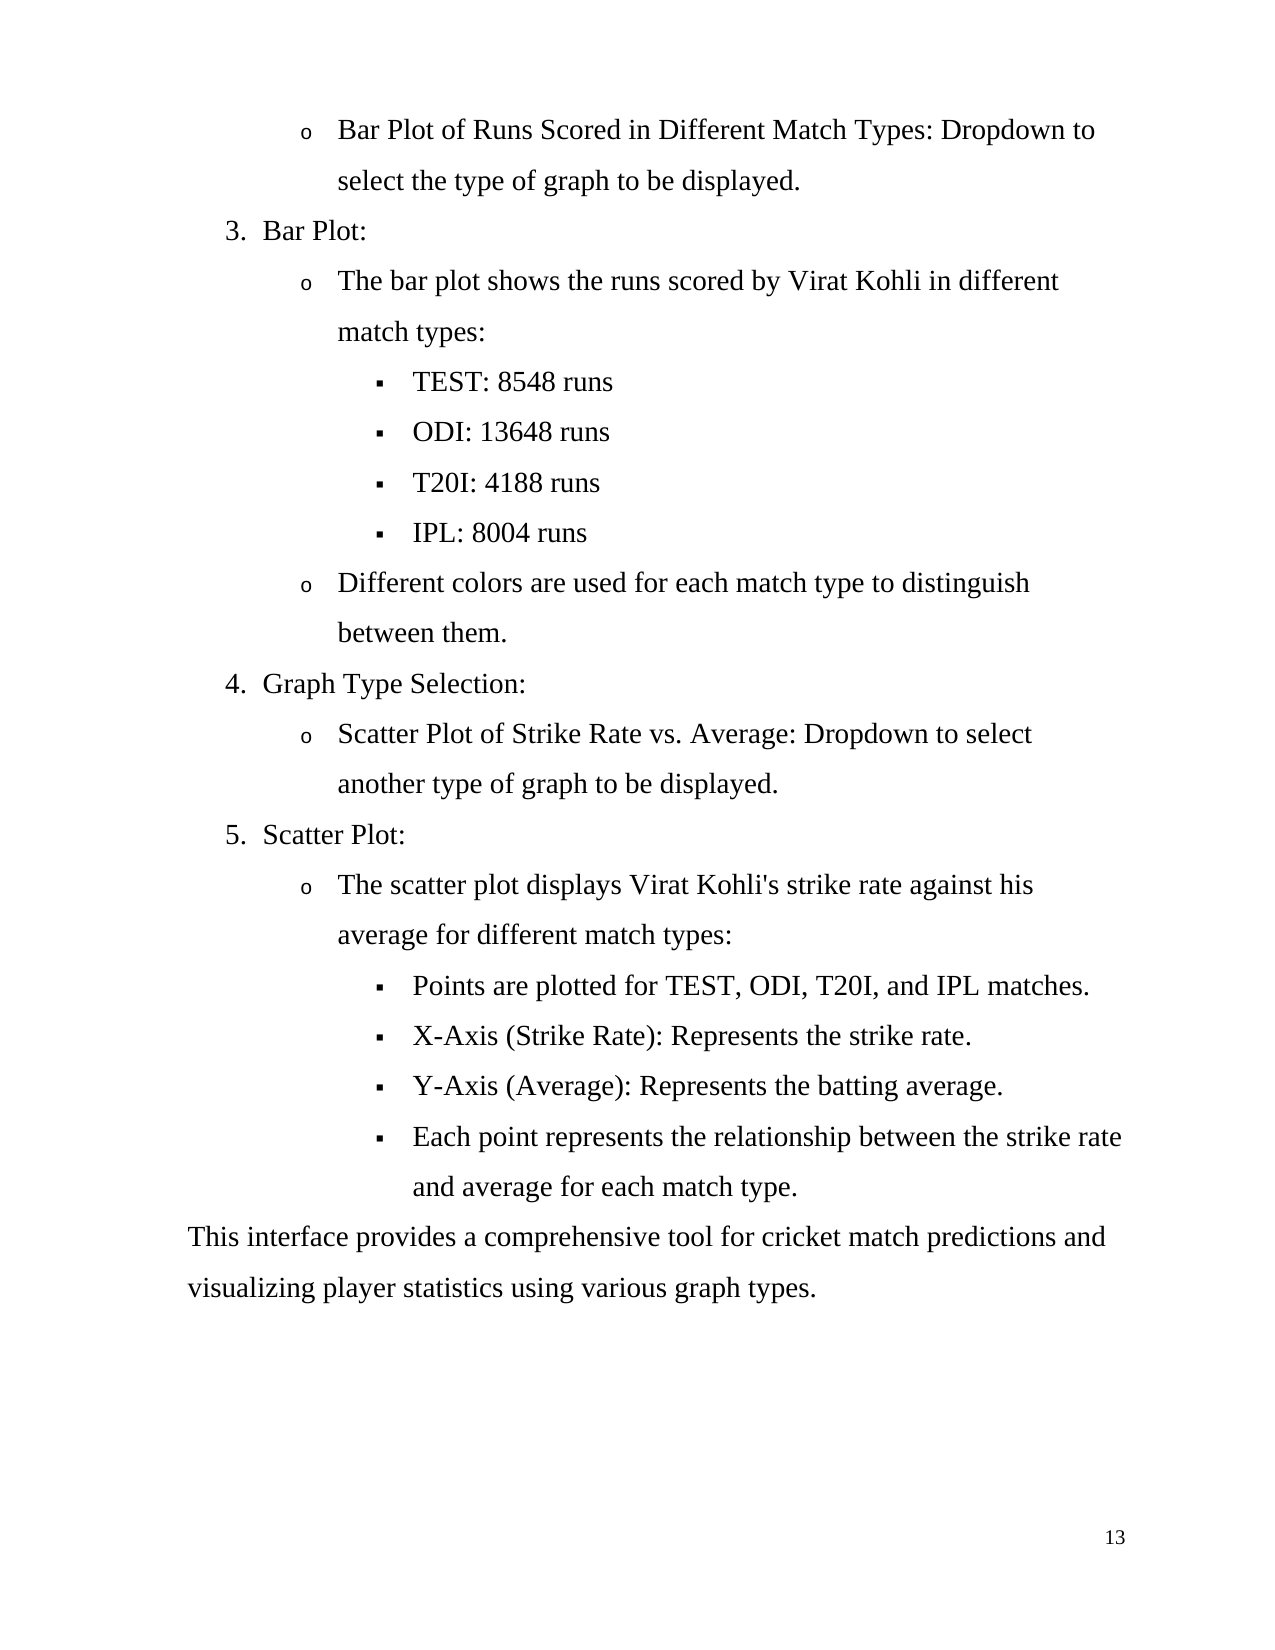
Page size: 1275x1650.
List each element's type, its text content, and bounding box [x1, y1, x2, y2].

list X-Axis (Strike Rate): Represents the strike rate. [375, 1018, 1125, 1052]
list Scatter Plot: [225, 817, 1125, 850]
list Bar Plot: [225, 213, 1125, 247]
text This interface provides a comprehensive tool for cricket match predictions and visualizing player statistics using various graph types. [187, 1219, 1125, 1303]
list Graph Type Selection: [225, 666, 1125, 699]
list Points are plotted for TEST, ODI, T20I, and IPL matches. [375, 968, 1125, 1001]
list T20I: 4188 runs [375, 465, 1125, 498]
list Bar Plot of Runs Scored in Different Match Types: Dropdown to select the type of graph to be displayed. [300, 112, 1125, 196]
list Y-Axis (Average): Represents the batting average. [375, 1068, 1125, 1102]
list Each point represents the relationship between the strike rate and average for each match type. [375, 1119, 1125, 1203]
list Different colors are used for each match type to distinguish between them. [300, 565, 1125, 649]
list Scatter Plot of Strike Rate vs. Average: Dropdown to select another type of graph to be displayed. [300, 716, 1125, 800]
list ODI: 13648 runs [375, 414, 1125, 448]
list The scatter plot displays Virat Kohli's strike rate against his average for different match types: [300, 867, 1125, 951]
list TEST: 8548 runs [375, 364, 1125, 398]
list The bar plot shows the runs scored by Virat Kohli in different match types: [300, 263, 1125, 347]
list IPL: 8004 runs [375, 515, 1125, 548]
